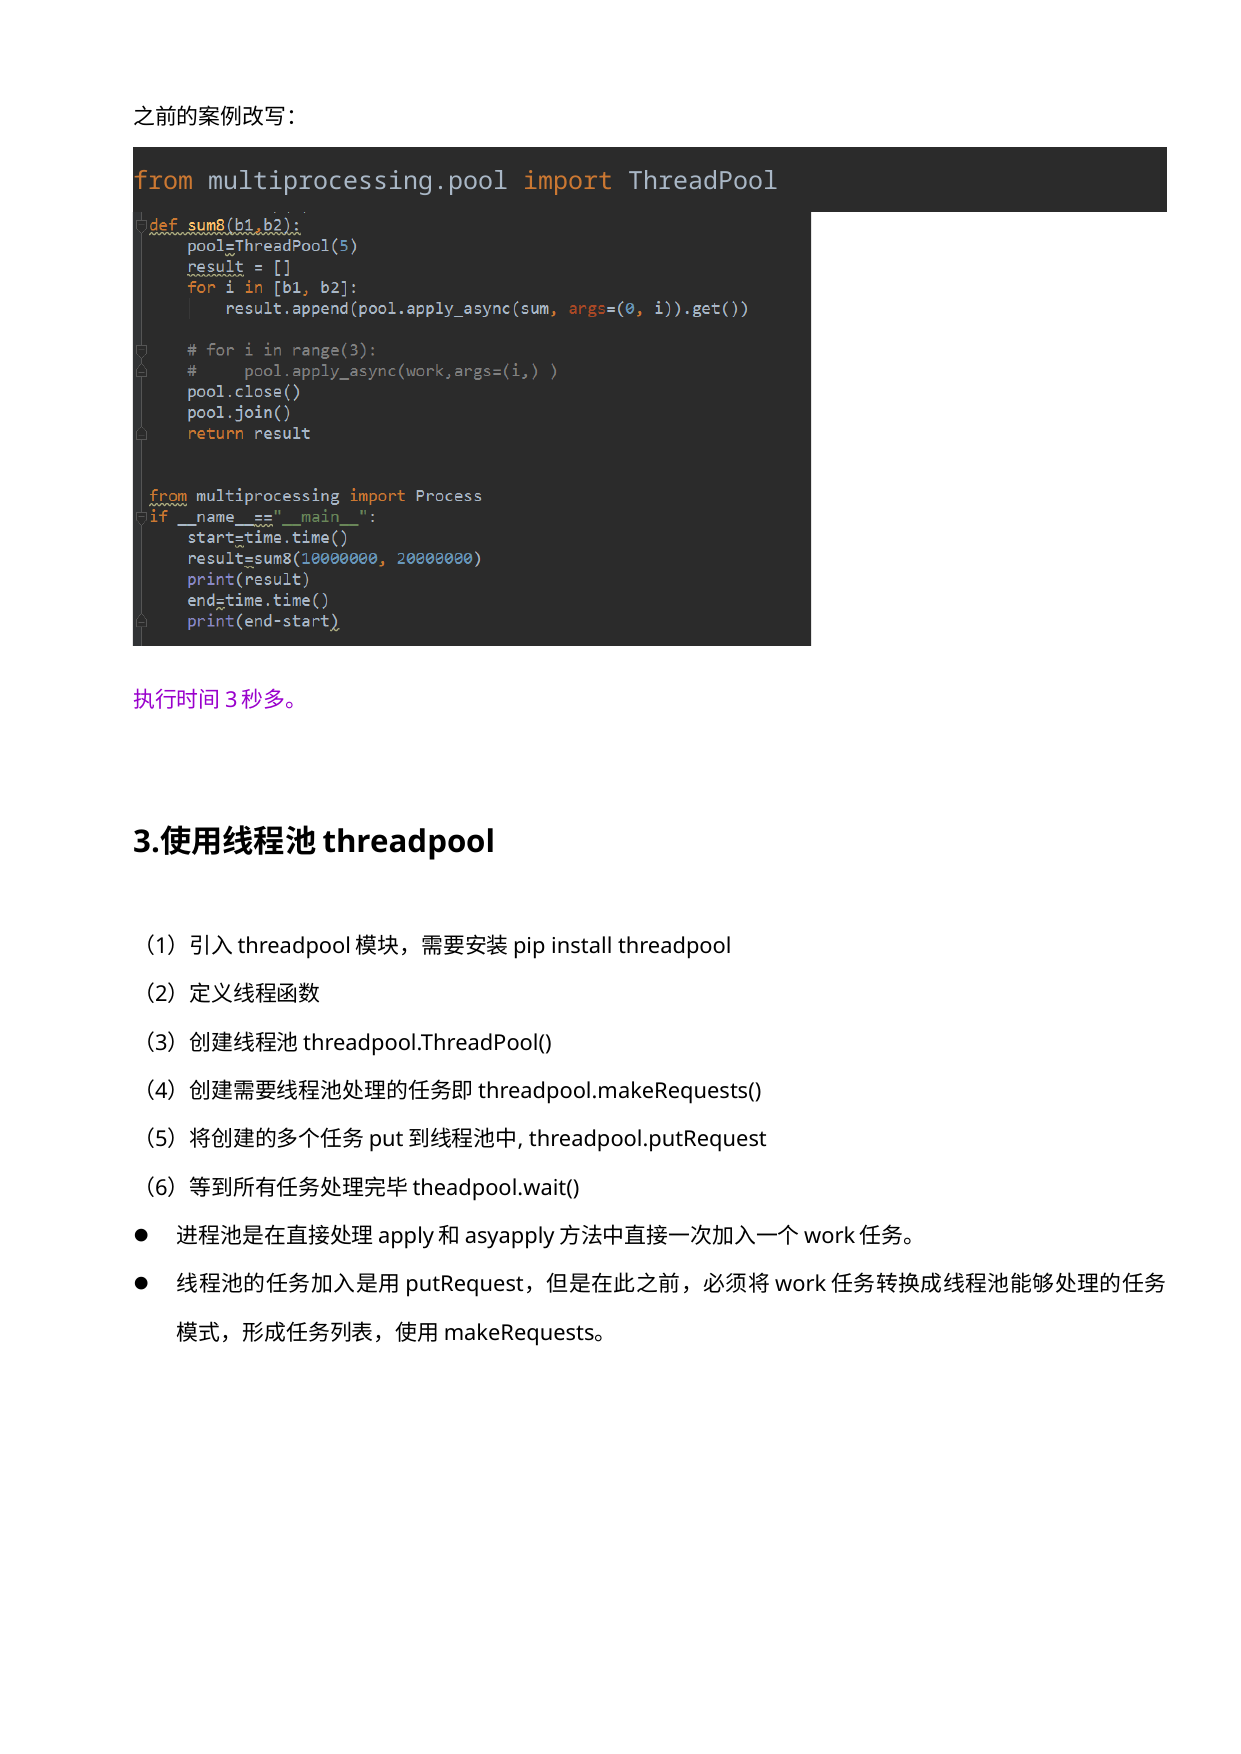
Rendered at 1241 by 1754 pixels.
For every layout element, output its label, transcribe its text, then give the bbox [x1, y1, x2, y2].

text 执行时间3秒多。 [133, 682, 1167, 714]
list 线程池的任务加入是用putRequest，但是在此之前，必须将work任务转换成线程池能够处理的任务模式，形成任务列表，使用makeRequests。 [133, 1266, 1167, 1347]
text （5）将创建的多个任务put到线程池中, threadpool.putRequest [133, 1121, 1167, 1153]
text （1）引入threadpool模块，需要安装pip install threadpool [133, 927, 1167, 960]
text （4）创建需要线程池处理的任务即threadpool.makeRequests() [133, 1072, 1167, 1105]
text from multiprocessing.pool import ThreadPool [133, 147, 1167, 212]
picture [132, 212, 812, 646]
text （6）等到所有任务处理完毕theadpool.wait() [133, 1169, 1167, 1202]
list 进程池是在直接处理apply和asyapply方法中直接一次加入一个work任务。 [133, 1217, 1167, 1250]
subtitle 3.使用线程池threadpool [133, 807, 1167, 872]
text （3）创建线程池threadpool.ThreadPool() [133, 1024, 1167, 1057]
text （2）定义线程函数 [133, 976, 1167, 1008]
text 之前的案例改写： [133, 99, 1167, 131]
